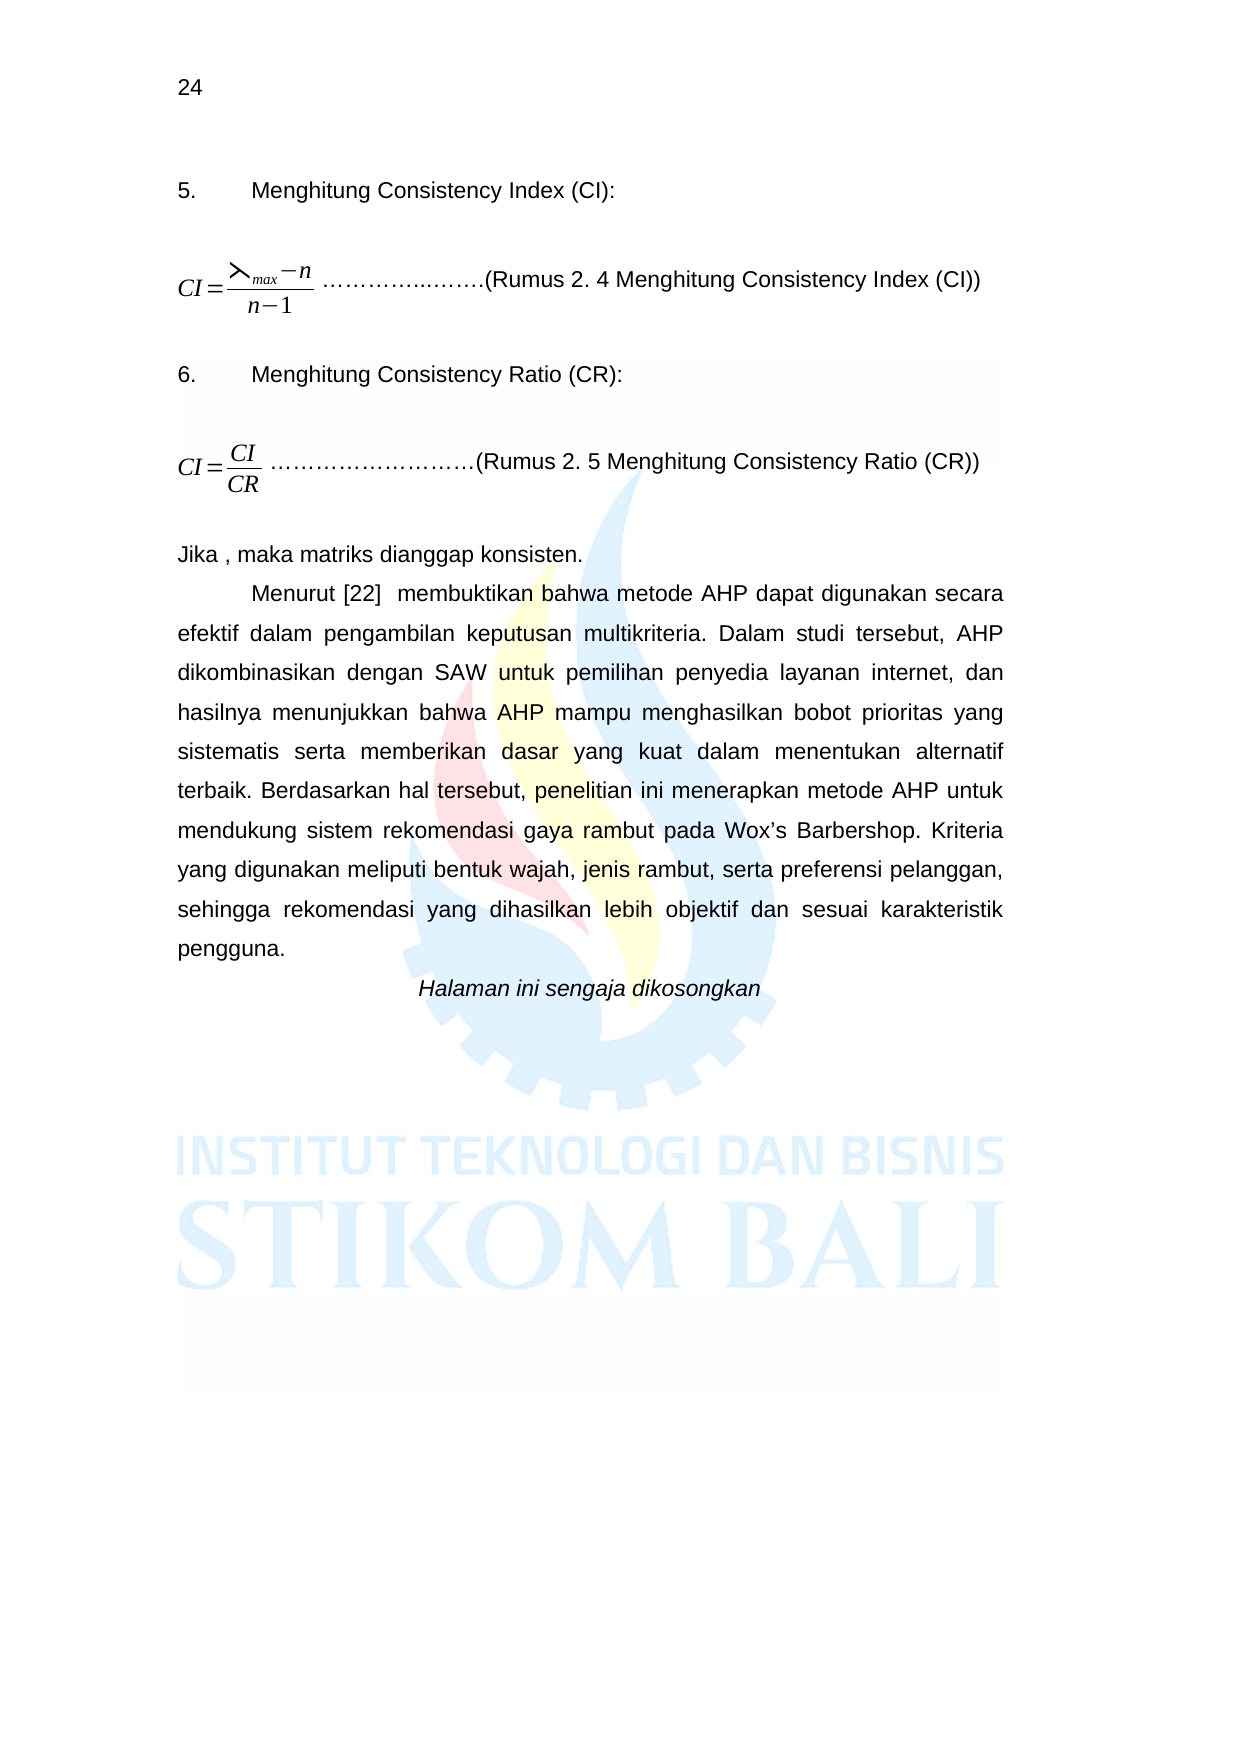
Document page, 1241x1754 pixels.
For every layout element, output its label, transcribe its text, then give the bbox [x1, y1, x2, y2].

list Menghitung Consistency Ratio (CR): [177, 361, 1004, 387]
text ………………………(Rumus 2. 5 Menghitung Consistency Ratio (CR)) [177, 440, 1004, 499]
text …………...…….(Rumus 2. 4 Menghitung Consistency Index (CI)) [177, 256, 1004, 319]
text Halaman ini sengaja dikosongkan [177, 975, 1004, 1001]
list Menghitung Consistency Index (CI): [177, 177, 1004, 203]
text Menurut membuktikan bahwa metode AHP dapat digunakan secara efektif dalam pengambilan keputusan multikriteria. Dalam studi tersebut, AHP dikombinasikan dengan SAW untuk pemilihan penyedia layanan internet, dan hasilnya menunjukkan bahwa AHP mampu menghasilkan bobot prioritas yang sistematis serta memberikan dasar yang kuat dalam menentukan alternatif terbaik. Berdasarkan hal tersebut, penelitian ini menerapkan metode AHP untuk mendukung sistem rekomendasi gaya rambut pada Wox’s Barbershop. Kriteria yang digunakan meliputi bentuk wajah, jenis rambut, serta preferensi pelanggan, sehingga rekomendasi yang dihasilkan lebih objektif dan sesuai karakteristik pengguna. [177, 580, 1004, 962]
text Jika , maka matriks dianggap konsisten. [177, 541, 1004, 567]
